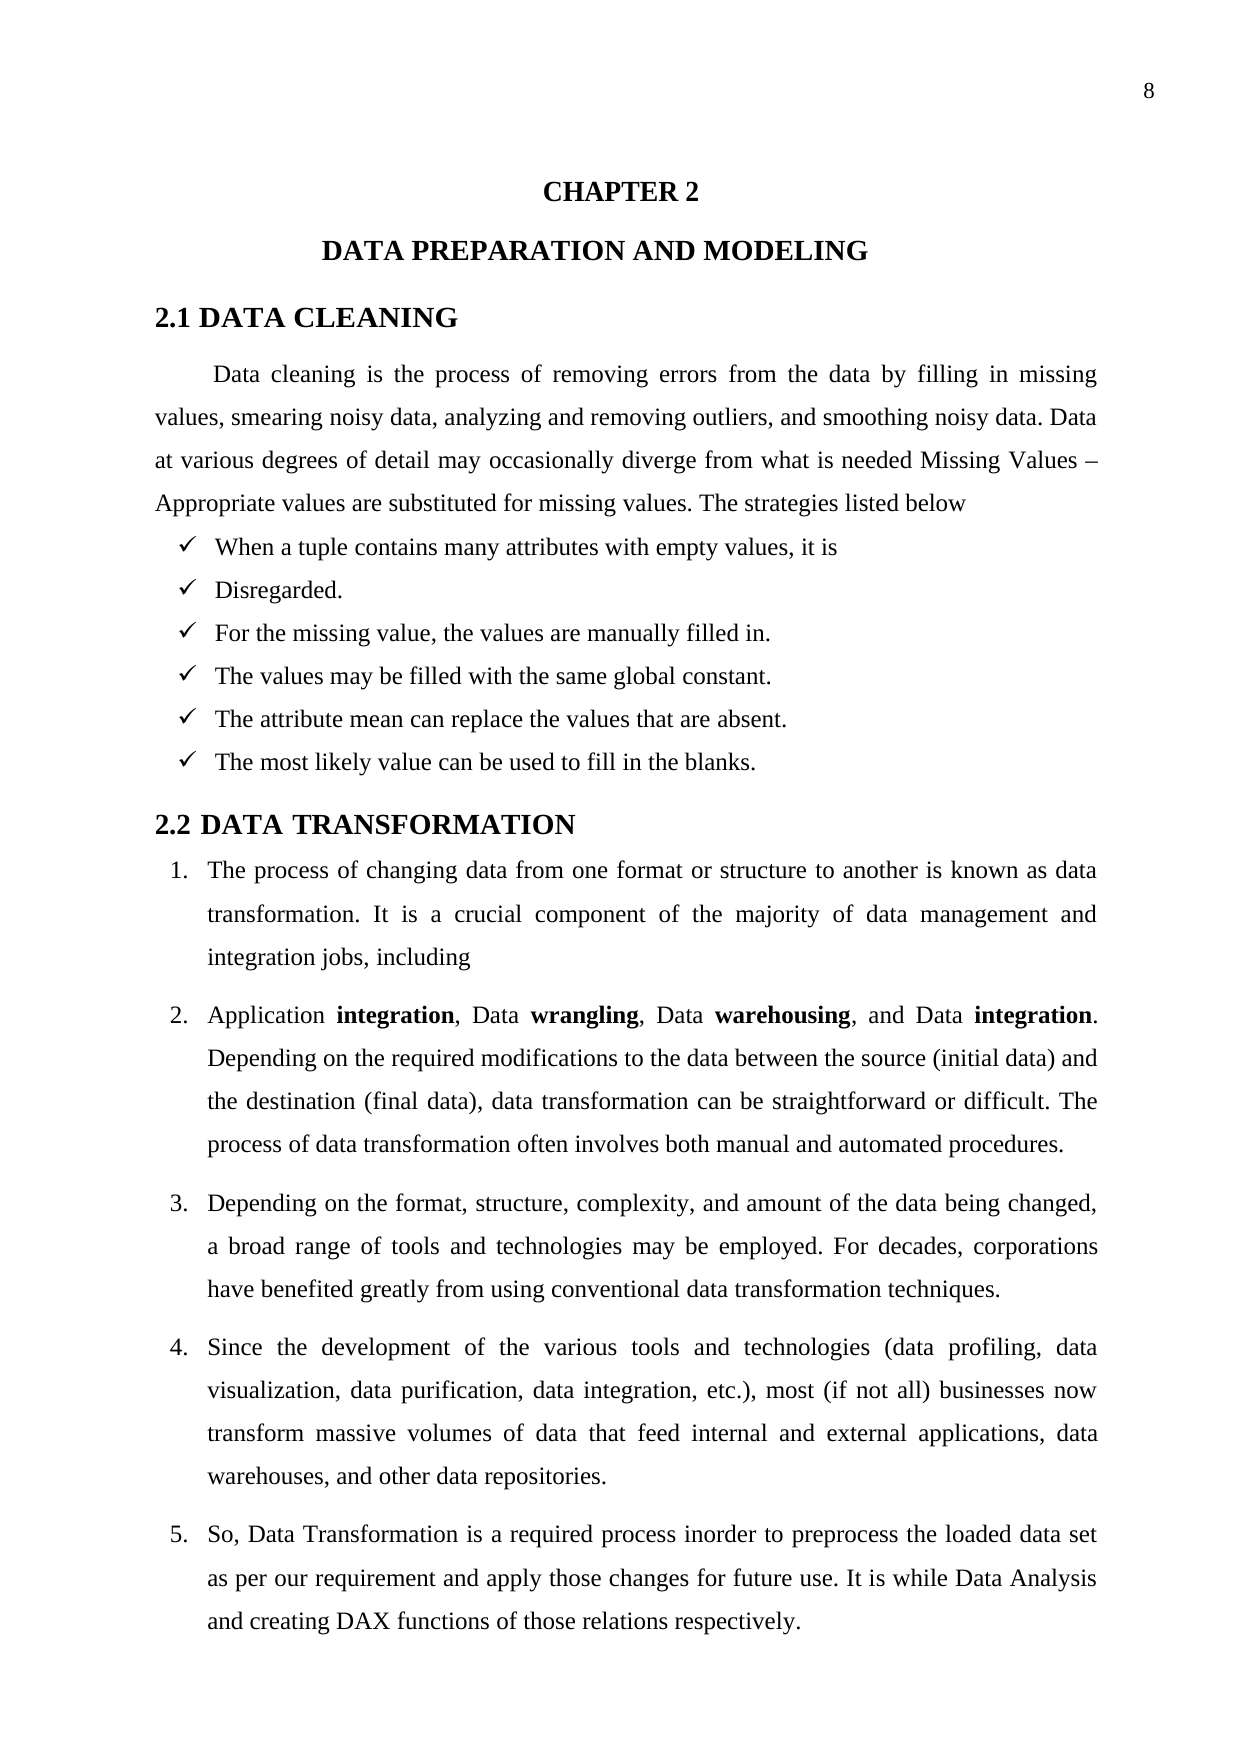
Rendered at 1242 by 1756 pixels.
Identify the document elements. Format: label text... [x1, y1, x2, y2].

list When a tuple contains many attributes with empty values, it is [177, 532, 1098, 560]
list So, Data Transformation is a required process inorder to preprocess the loaded data set as per our requirement and apply those changes for future use. It is while Data Analysis and creating DAX functions of those relations respectively. [169, 1519, 1098, 1634]
list The most likely value can be used to fill in the blanks. [177, 747, 1098, 776]
text DATA PREPARATION AND MODELING [249, 233, 1217, 267]
list Disregarded. [177, 575, 1098, 603]
list The values may be filled with the same global constant. [177, 661, 1098, 690]
list Depending on the format, structure, complexity, and amount of the data being changed, a broad range of tools and technologies may be employed. For decades, corporations have benefited greatly from using conventional data transformation techniques. [169, 1188, 1098, 1303]
list Application integration, Data wrangling, Data warehousing, and Data integration. Depending on the required modifications to the data between the source (initial data) and the destination (final data), data transformation can be straightforward or difficult. The process of data transformation often involves both manual and automated procedures. [169, 1000, 1098, 1158]
subtitle DATA CLEANING [154, 301, 1098, 334]
list Since the development of the various tools and technologies (data profiling, data visualization, data purification, data integration, etc.), most (if not all) businesses now transform massive volumes of data that feed internal and external applications, data warehouses, and other data repositories. [169, 1332, 1098, 1490]
text Data cleaning is the process of removing errors from the data by filling in missing values, smearing noisy data, analyzing and removing outliers, and smoothing noisy data. Data at various degrees of detail may occasionally diverge from what is needed Missing Values – Appropriate values are substituted for missing values. The strategies listed below [154, 359, 1098, 517]
list The attribute mean can replace the values that are absent. [177, 704, 1098, 733]
list For the missing value, the values are manually filled in. [177, 618, 1098, 647]
subtitle CHAPTER 2 [230, 174, 1012, 207]
list The process of changing data from one format or structure to another is known as data transformation. It is a crucial component of the majority of data management and integration jobs, including [169, 856, 1098, 971]
subtitle DATA TRANSFORMATION [154, 807, 1098, 841]
